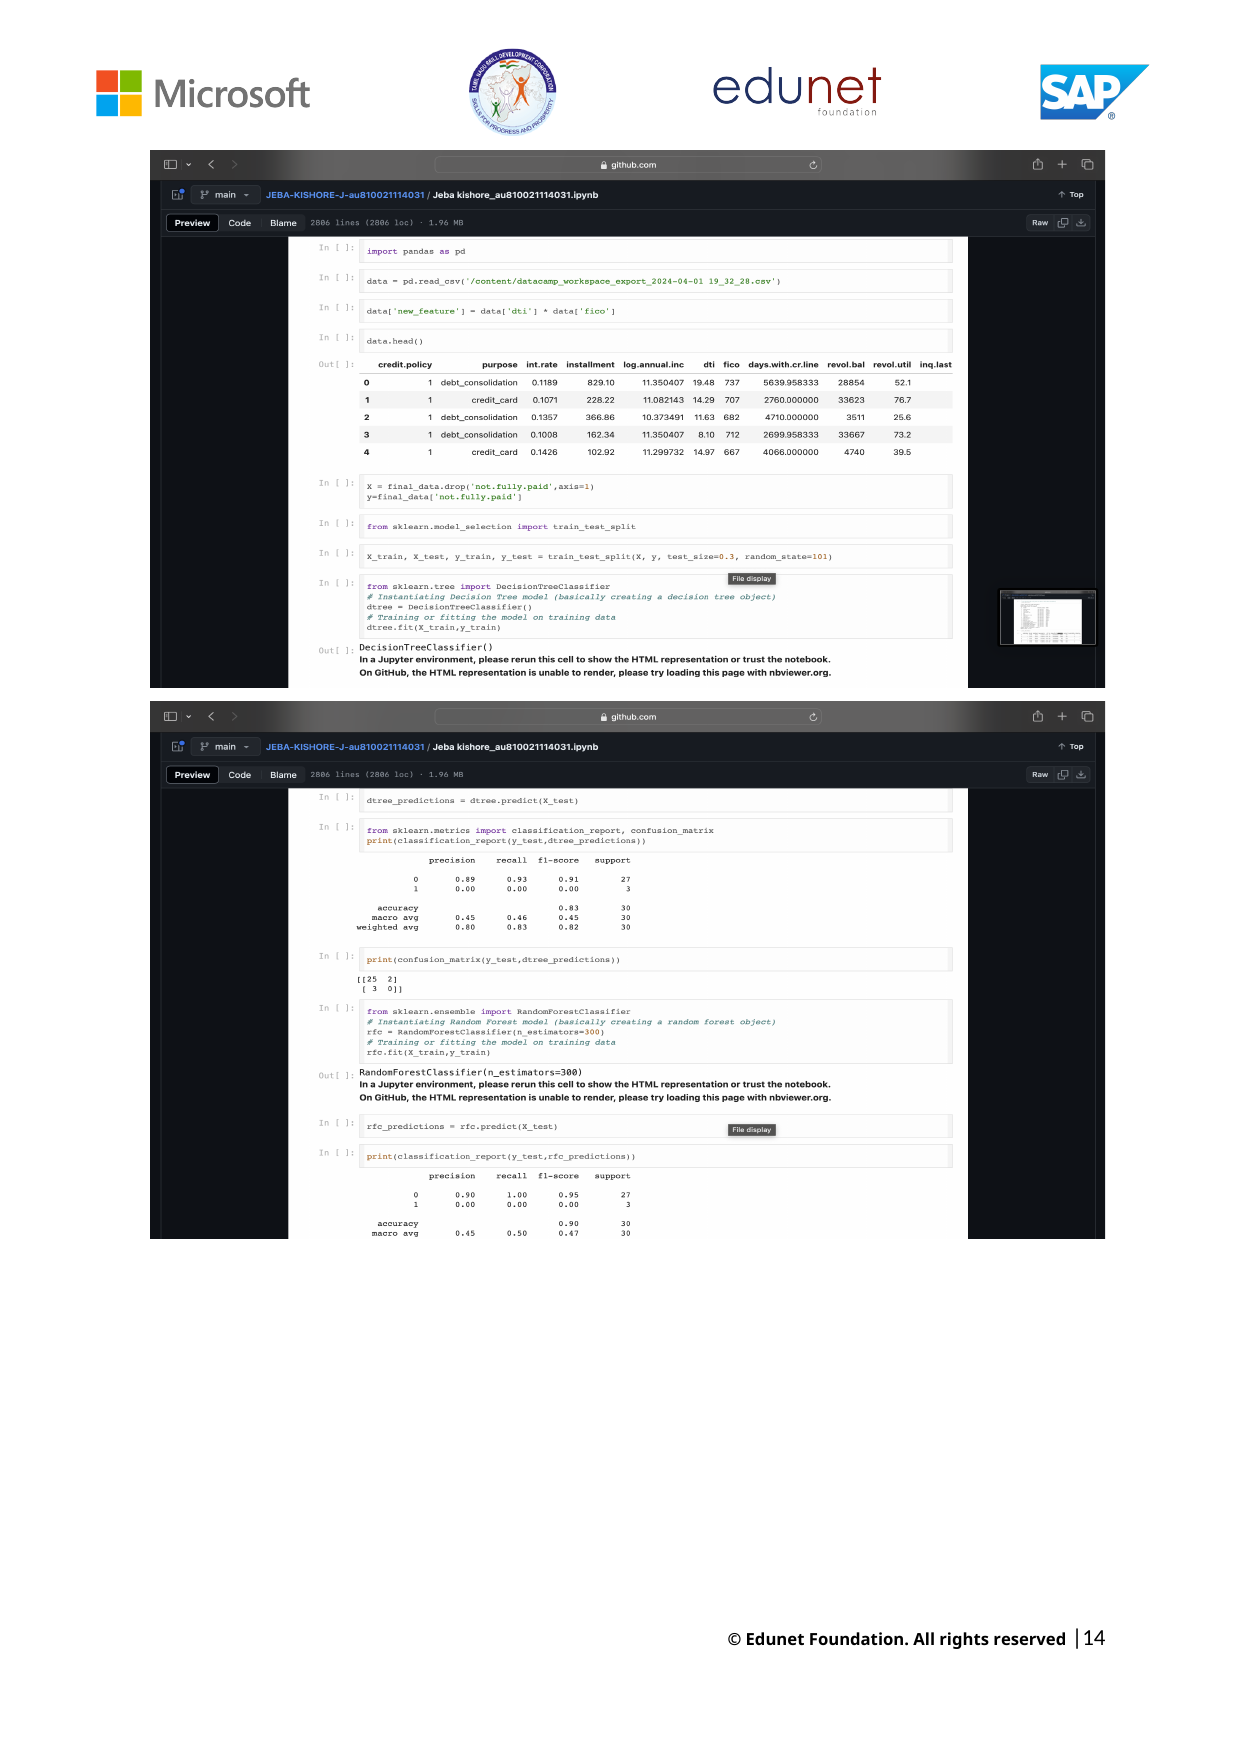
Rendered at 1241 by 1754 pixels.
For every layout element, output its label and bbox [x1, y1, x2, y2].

picture [150, 701, 1106, 1239]
picture [150, 150, 1106, 688]
picture [466, 45, 558, 137]
picture [706, 60, 889, 122]
picture [91, 65, 316, 121]
picture [1039, 63, 1151, 121]
